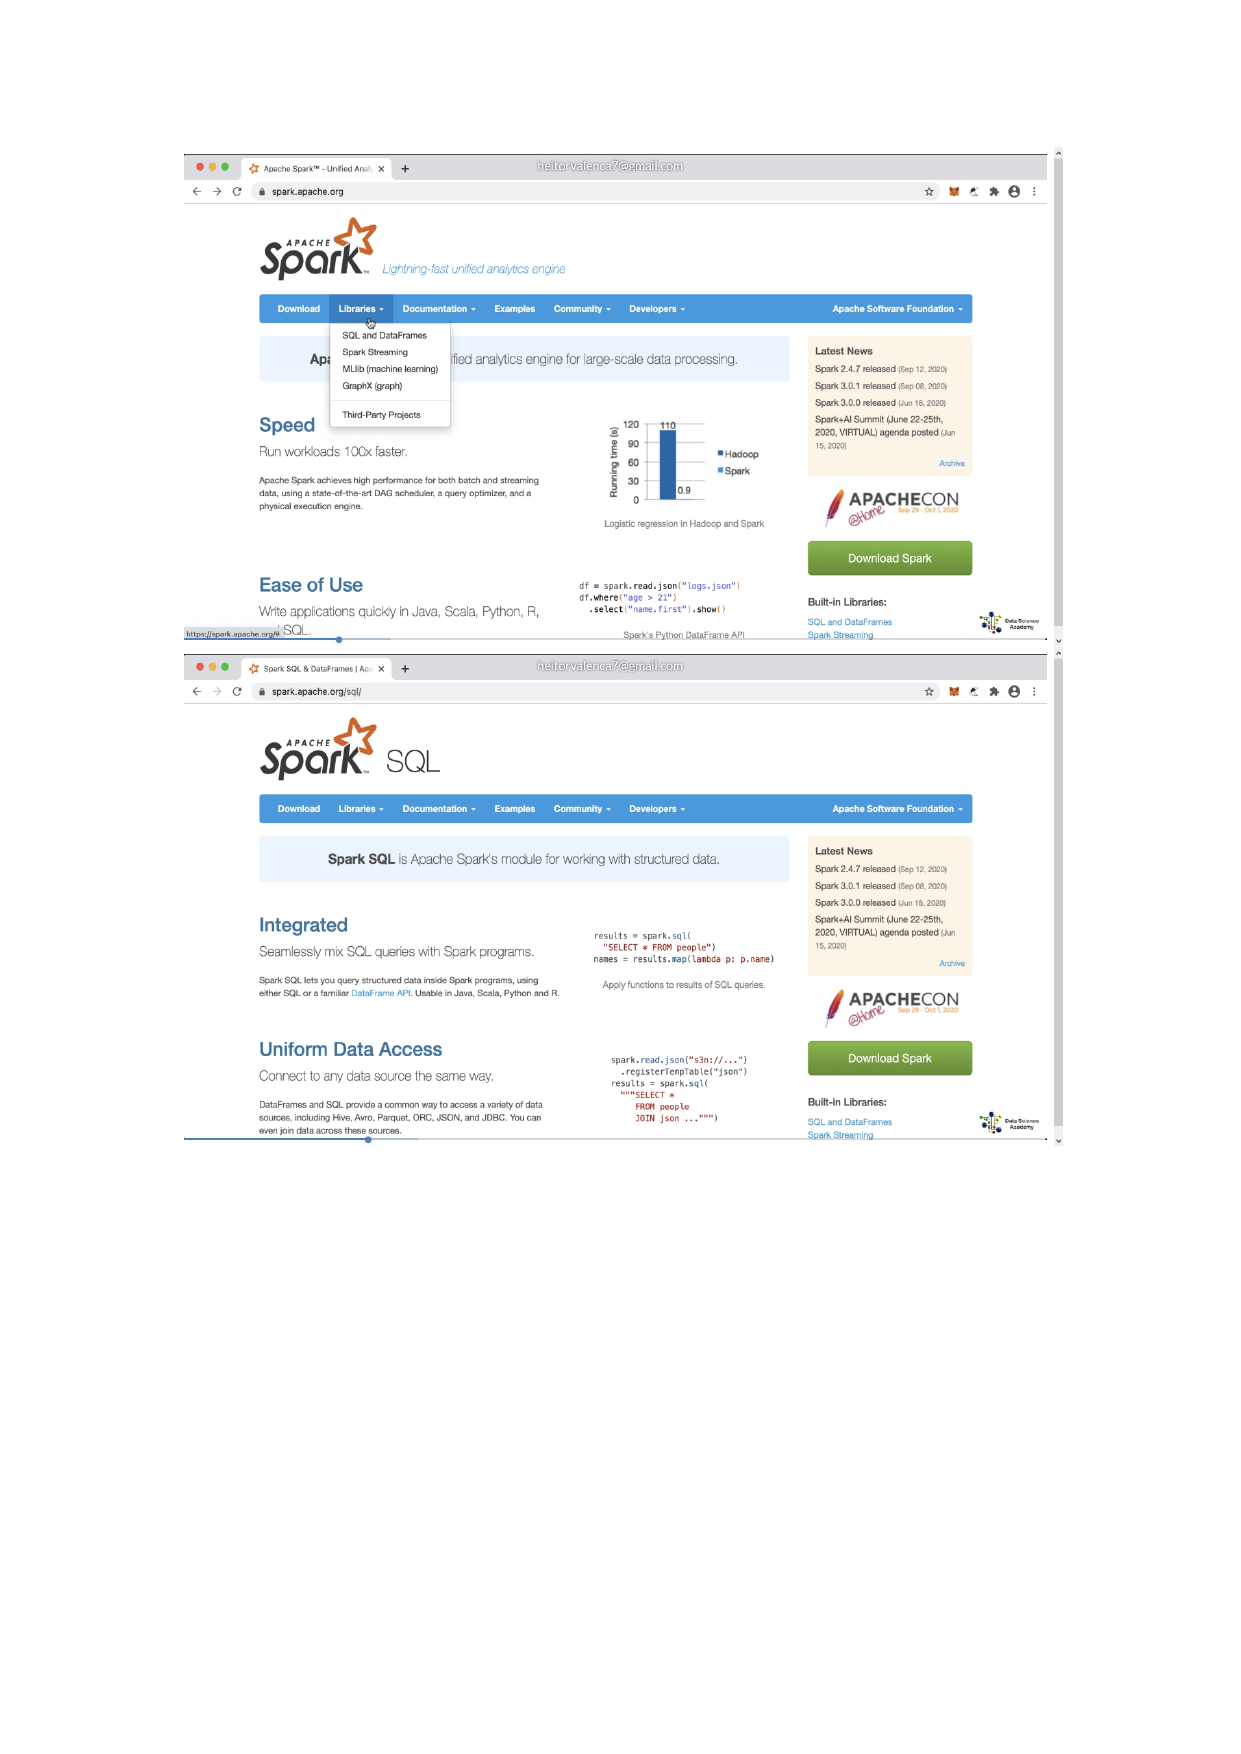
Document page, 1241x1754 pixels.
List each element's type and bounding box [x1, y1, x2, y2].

picture [177, 647, 1063, 1146]
picture [177, 147, 1063, 646]
